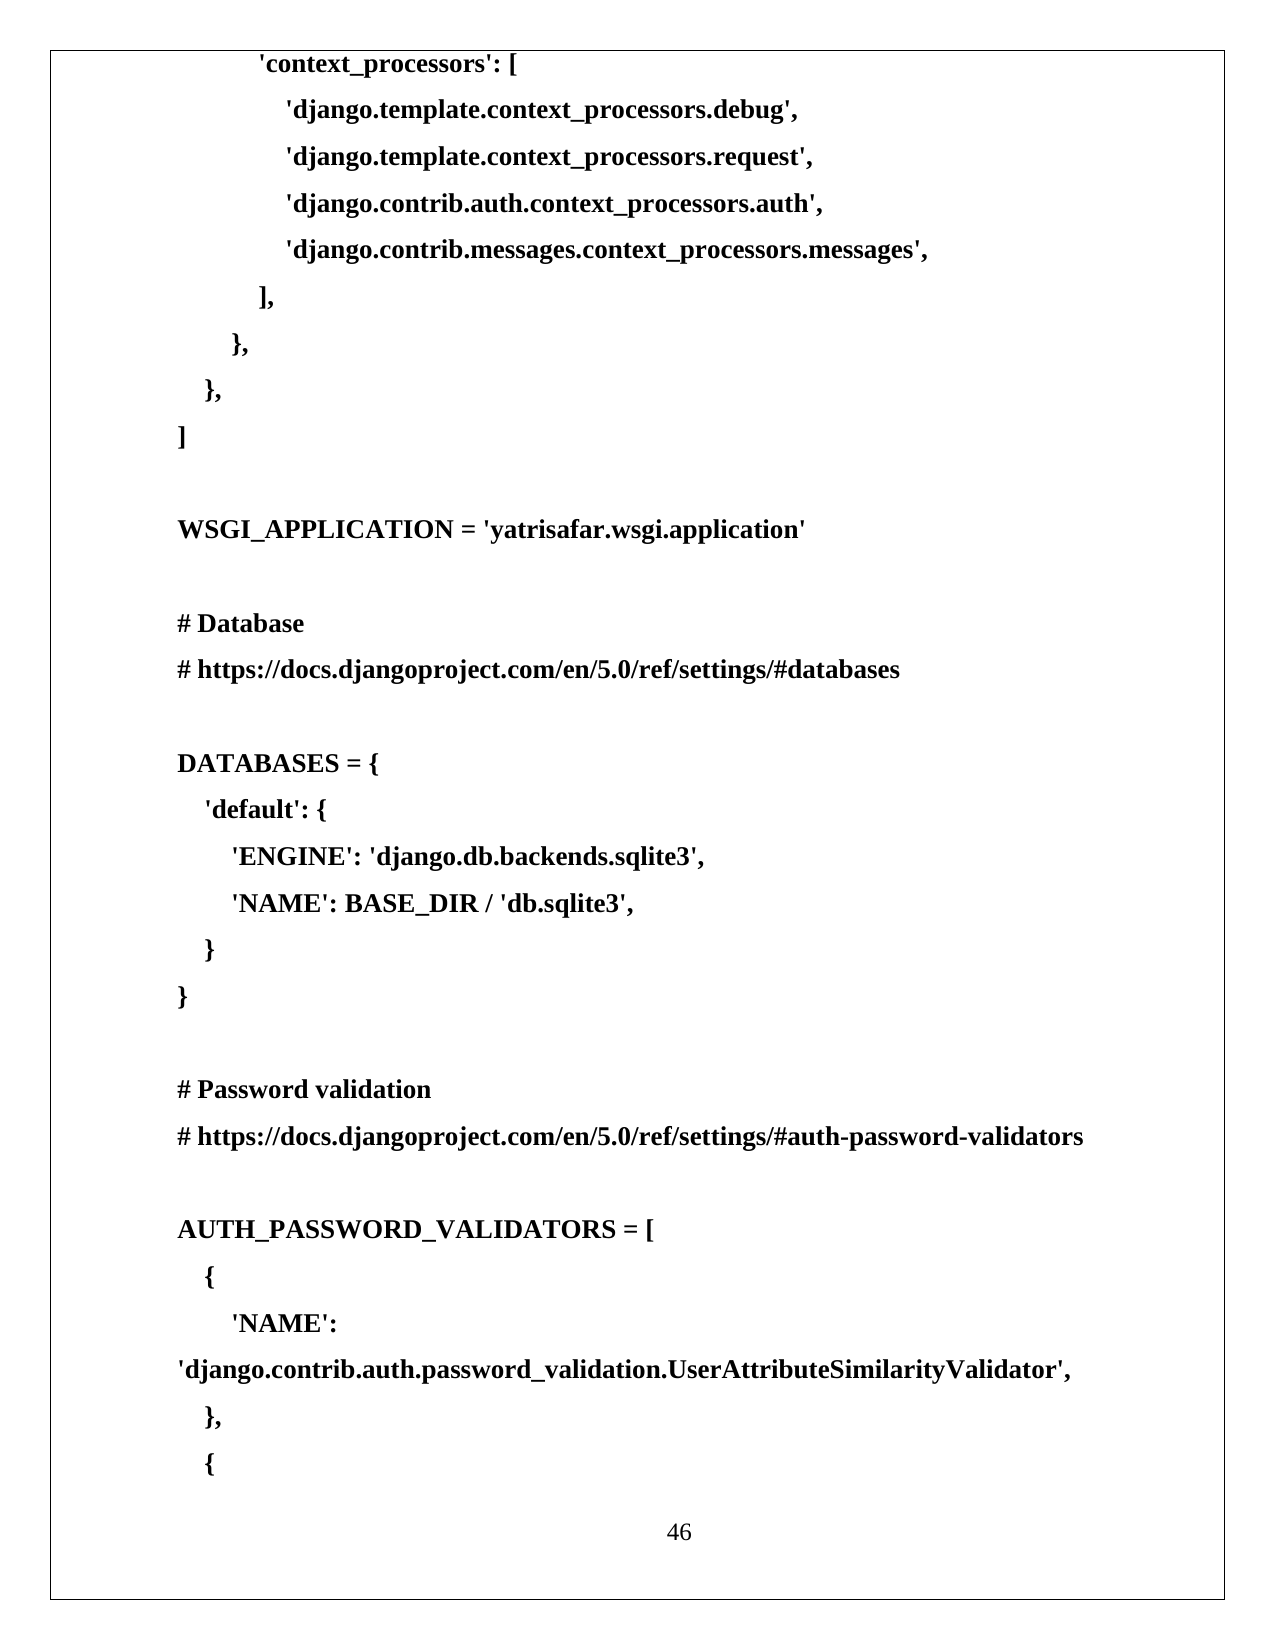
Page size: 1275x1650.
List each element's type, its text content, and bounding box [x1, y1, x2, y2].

text 'django.contrib.messages.context_processors.messages', [177, 233, 1181, 264]
text 'NAME': 'django.contrib.auth.password_validation.UserAttributeSimilarityValidator', [177, 1307, 1181, 1384]
text ], [177, 280, 1181, 311]
text # Database [177, 607, 1181, 638]
text }, [177, 1400, 1181, 1431]
text WSGI_APPLICATION = 'yatrisafar.wsgi.application' [177, 513, 1181, 544]
text { [177, 1447, 1181, 1478]
text }, [177, 373, 1181, 404]
text 'context_processors': [ [177, 51, 1181, 78]
text 'django.template.context_processors.debug', [177, 93, 1181, 124]
text # Password validation [177, 1073, 1181, 1104]
text 'ENGINE': 'django.db.backends.sqlite3', [177, 840, 1181, 871]
text { [177, 1260, 1181, 1291]
text # https://docs.djangoproject.com/en/5.0/ref/settings/#auth-password-validators [177, 1120, 1181, 1151]
text 'NAME': BASE_DIR / 'db.sqlite3', [177, 887, 1181, 918]
text 'default': { [177, 793, 1181, 824]
text DATABASES = { [177, 747, 1181, 778]
text 'django.template.context_processors.request', [177, 140, 1181, 171]
text } [177, 980, 1181, 1011]
text ] [177, 420, 1181, 451]
text } [177, 933, 1181, 964]
text 'django.contrib.auth.context_processors.auth', [177, 187, 1181, 218]
text # https://docs.djangoproject.com/en/5.0/ref/settings/#databases [177, 653, 1181, 684]
text AUTH_PASSWORD_VALIDATORS = [ [177, 1213, 1181, 1244]
text }, [177, 327, 1181, 358]
